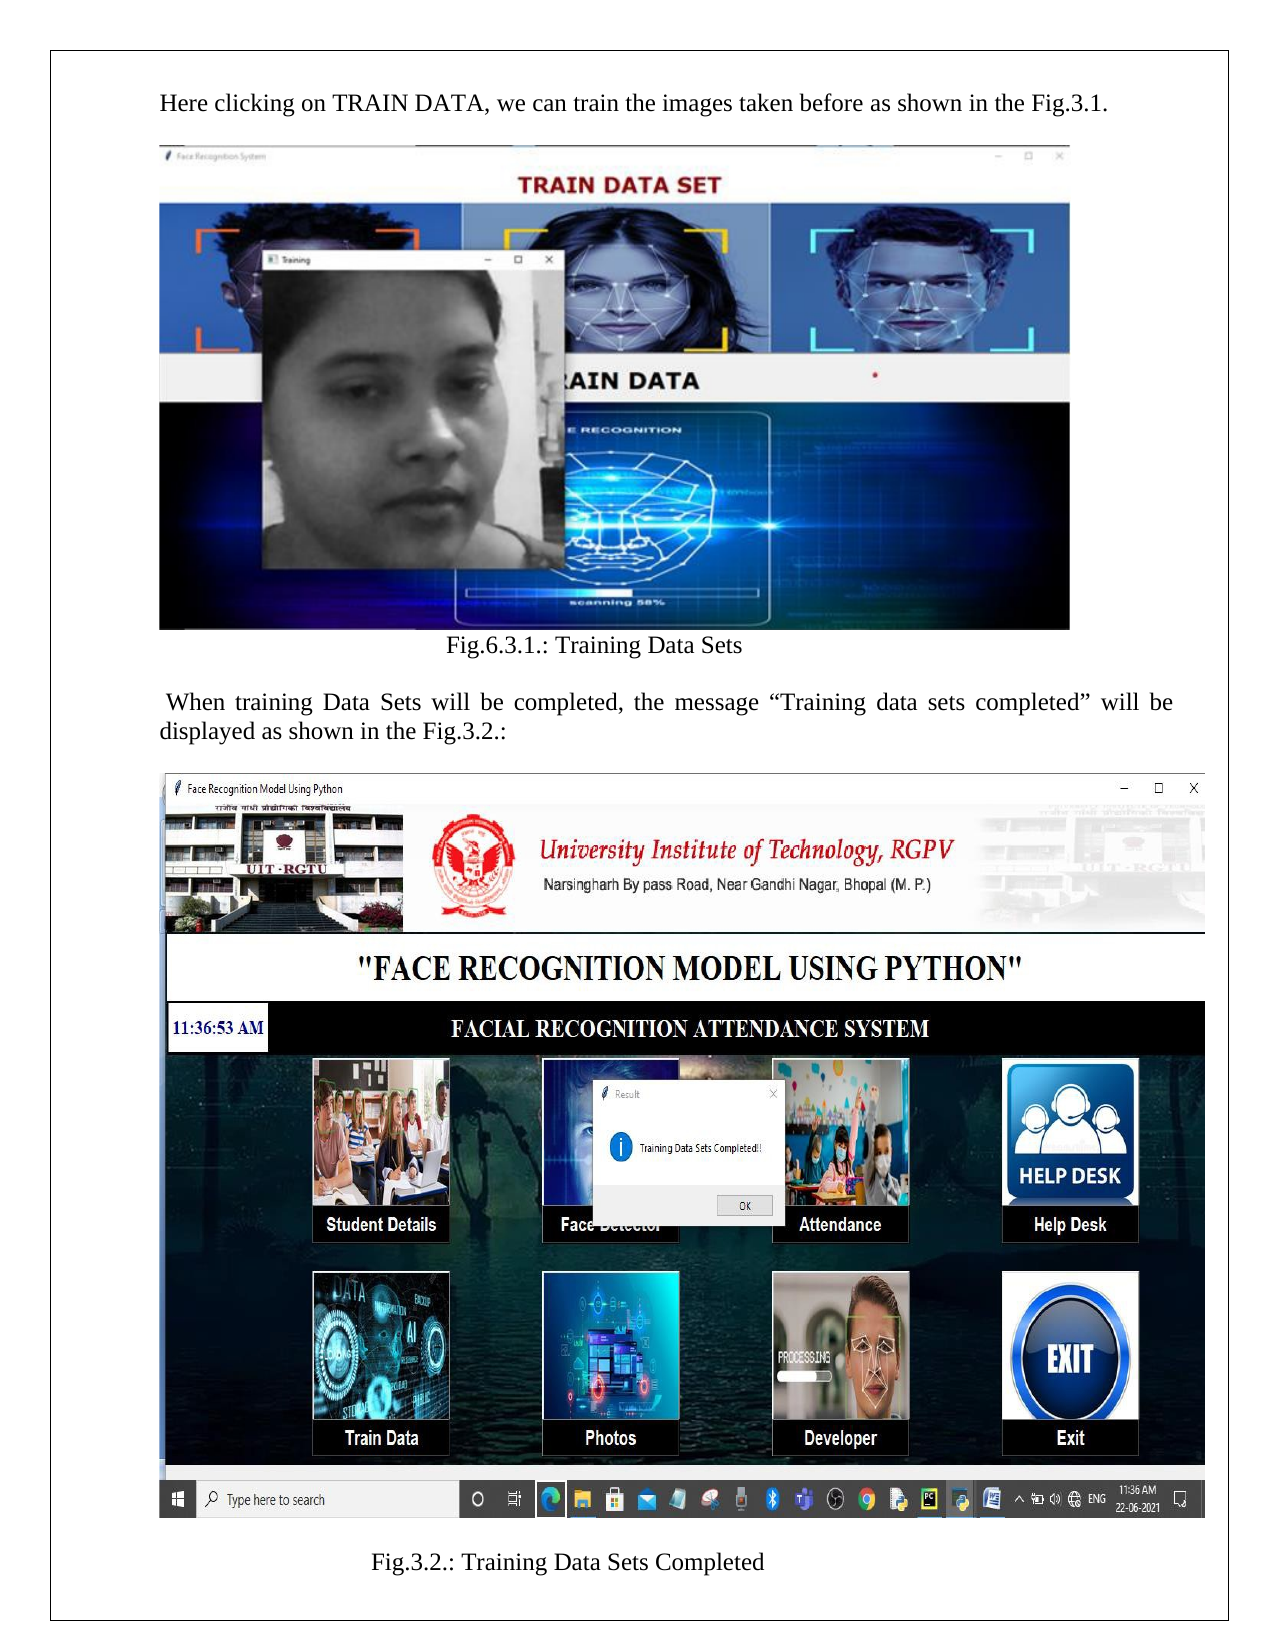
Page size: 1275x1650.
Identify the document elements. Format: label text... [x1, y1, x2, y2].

text Here clicking on TRAIN DATA, we can train the images taken before as shown in the Fig.3.1. [159, 88, 1228, 116]
picture [159, 145, 1071, 630]
picture [159, 773, 1205, 1518]
text Fig.3.2.: Training Data Sets Completed [371, 1547, 1228, 1576]
text Fig.6.3.1.: Training Data Sets [446, 145, 1228, 658]
text When training Data Sets will be completed, the message “Training data sets completed” will be displayed as shown in the Fig.3.2.: [159, 687, 1175, 745]
